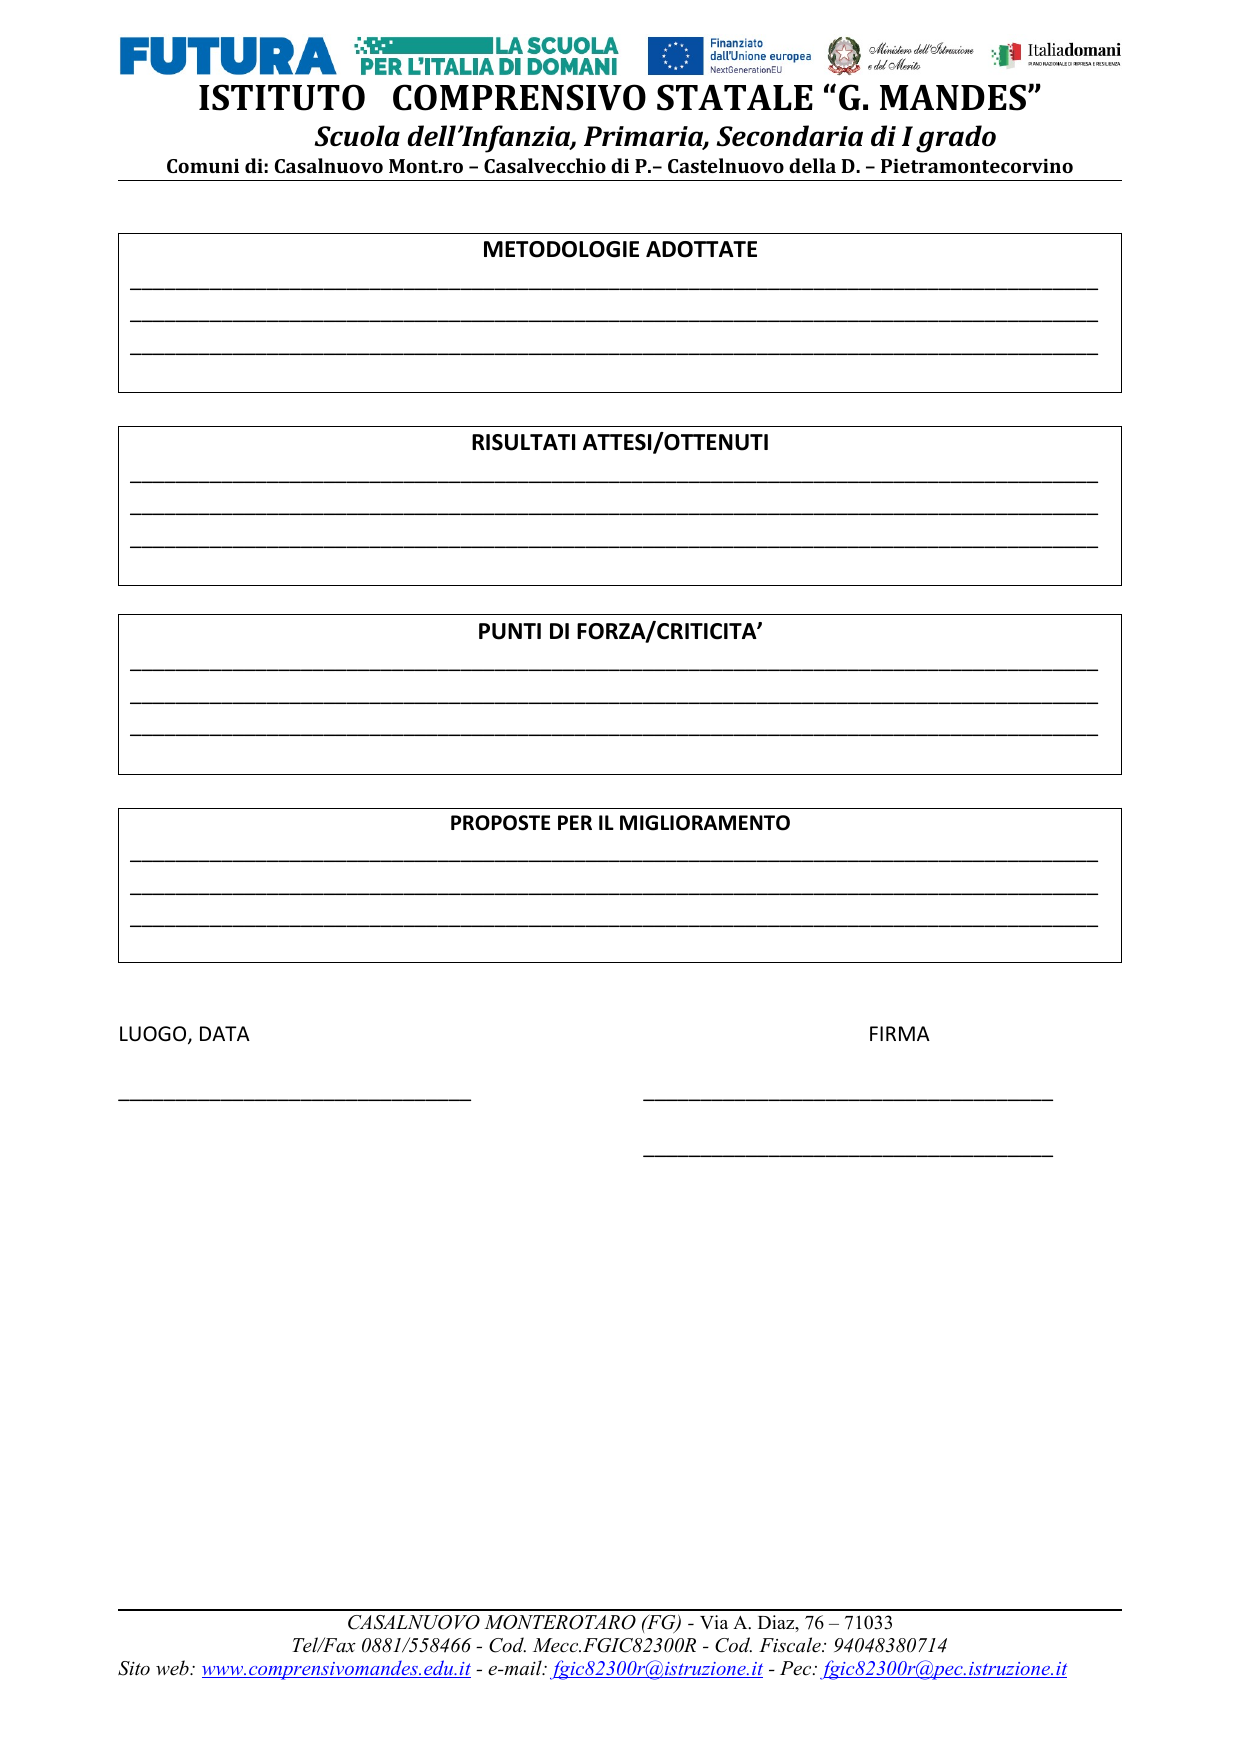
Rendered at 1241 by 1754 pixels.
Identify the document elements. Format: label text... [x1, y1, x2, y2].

table_header PROPOSTE PER IL MIGLIORAMENTO _______________________________________________________________________________________________________________________________________________________________________________________________________________________________________________________________ [119, 809, 1121, 962]
table_header METODOLOGIE ADOTTATE _______________________________________________________________________________________________________________________________________________________________________________________________________________________________________________________________ [119, 234, 1121, 392]
picture [118, 34, 1122, 76]
text ____________________________________ [118, 1131, 1122, 1159]
text _______________________________ ____________________________________ [118, 1075, 1122, 1103]
table_header PUNTI DI FORZA/CRITICITA’ _______________________________________________________________________________________________________________________________________________________________________________________________________________________________________________________________ [119, 615, 1121, 774]
text LUOGO, DATA FIRMA [118, 1019, 1122, 1047]
table_header RISULTATI ATTESI/OTTENUTI _______________________________________________________________________________________________________________________________________________________________________________________________________________________________________________________________ [119, 427, 1121, 585]
